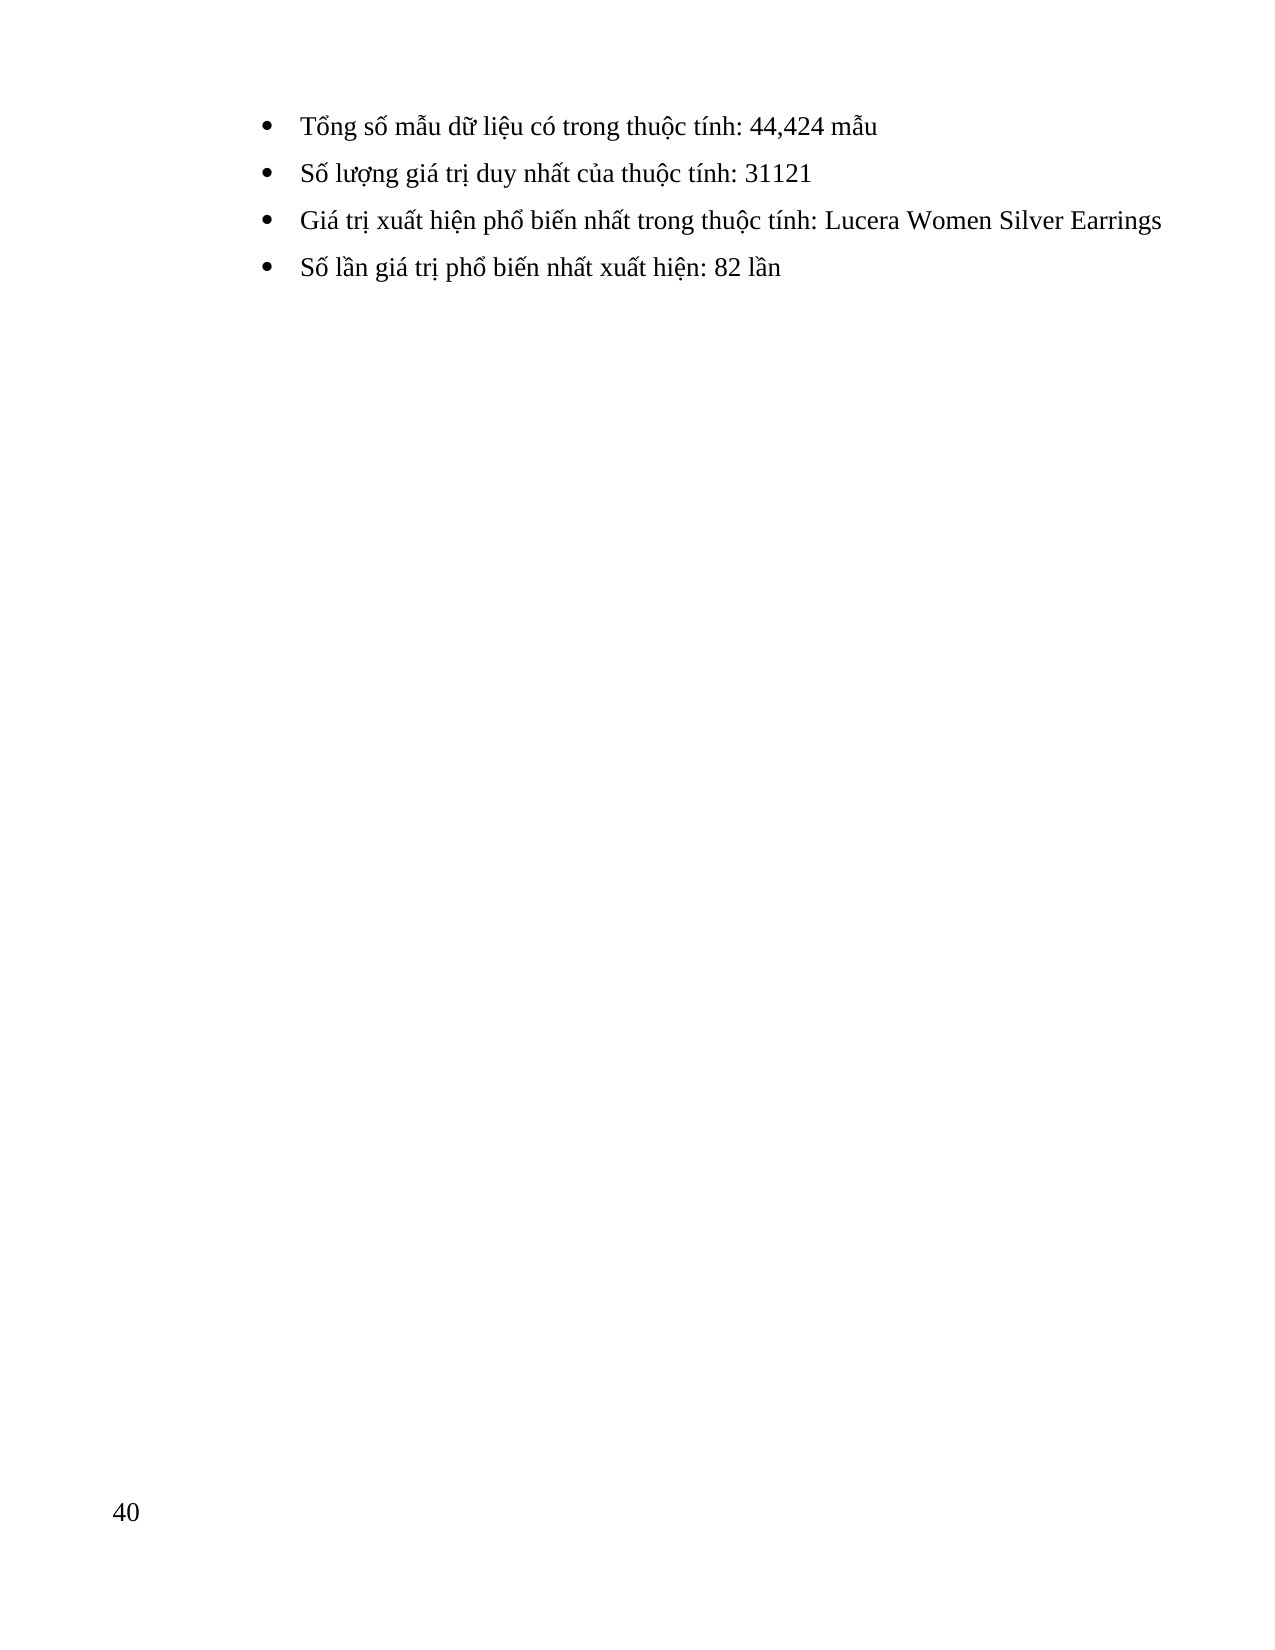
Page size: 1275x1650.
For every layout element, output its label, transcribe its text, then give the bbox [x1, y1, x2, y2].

list Số lượng giá trị duy nhất của thuộc tính: 31121 [262, 157, 1162, 188]
list Tổng số mẫu dữ liệu có trong thuộc tính: 44,424 mẫu [262, 110, 1162, 142]
list Số lần giá trị phổ biến nhất xuất hiện: 82 lần [262, 251, 1162, 282]
list Giá trị xuất hiện phổ biến nhất trong thuộc tính: Lucera Women Silver Earrings [262, 204, 1162, 235]
